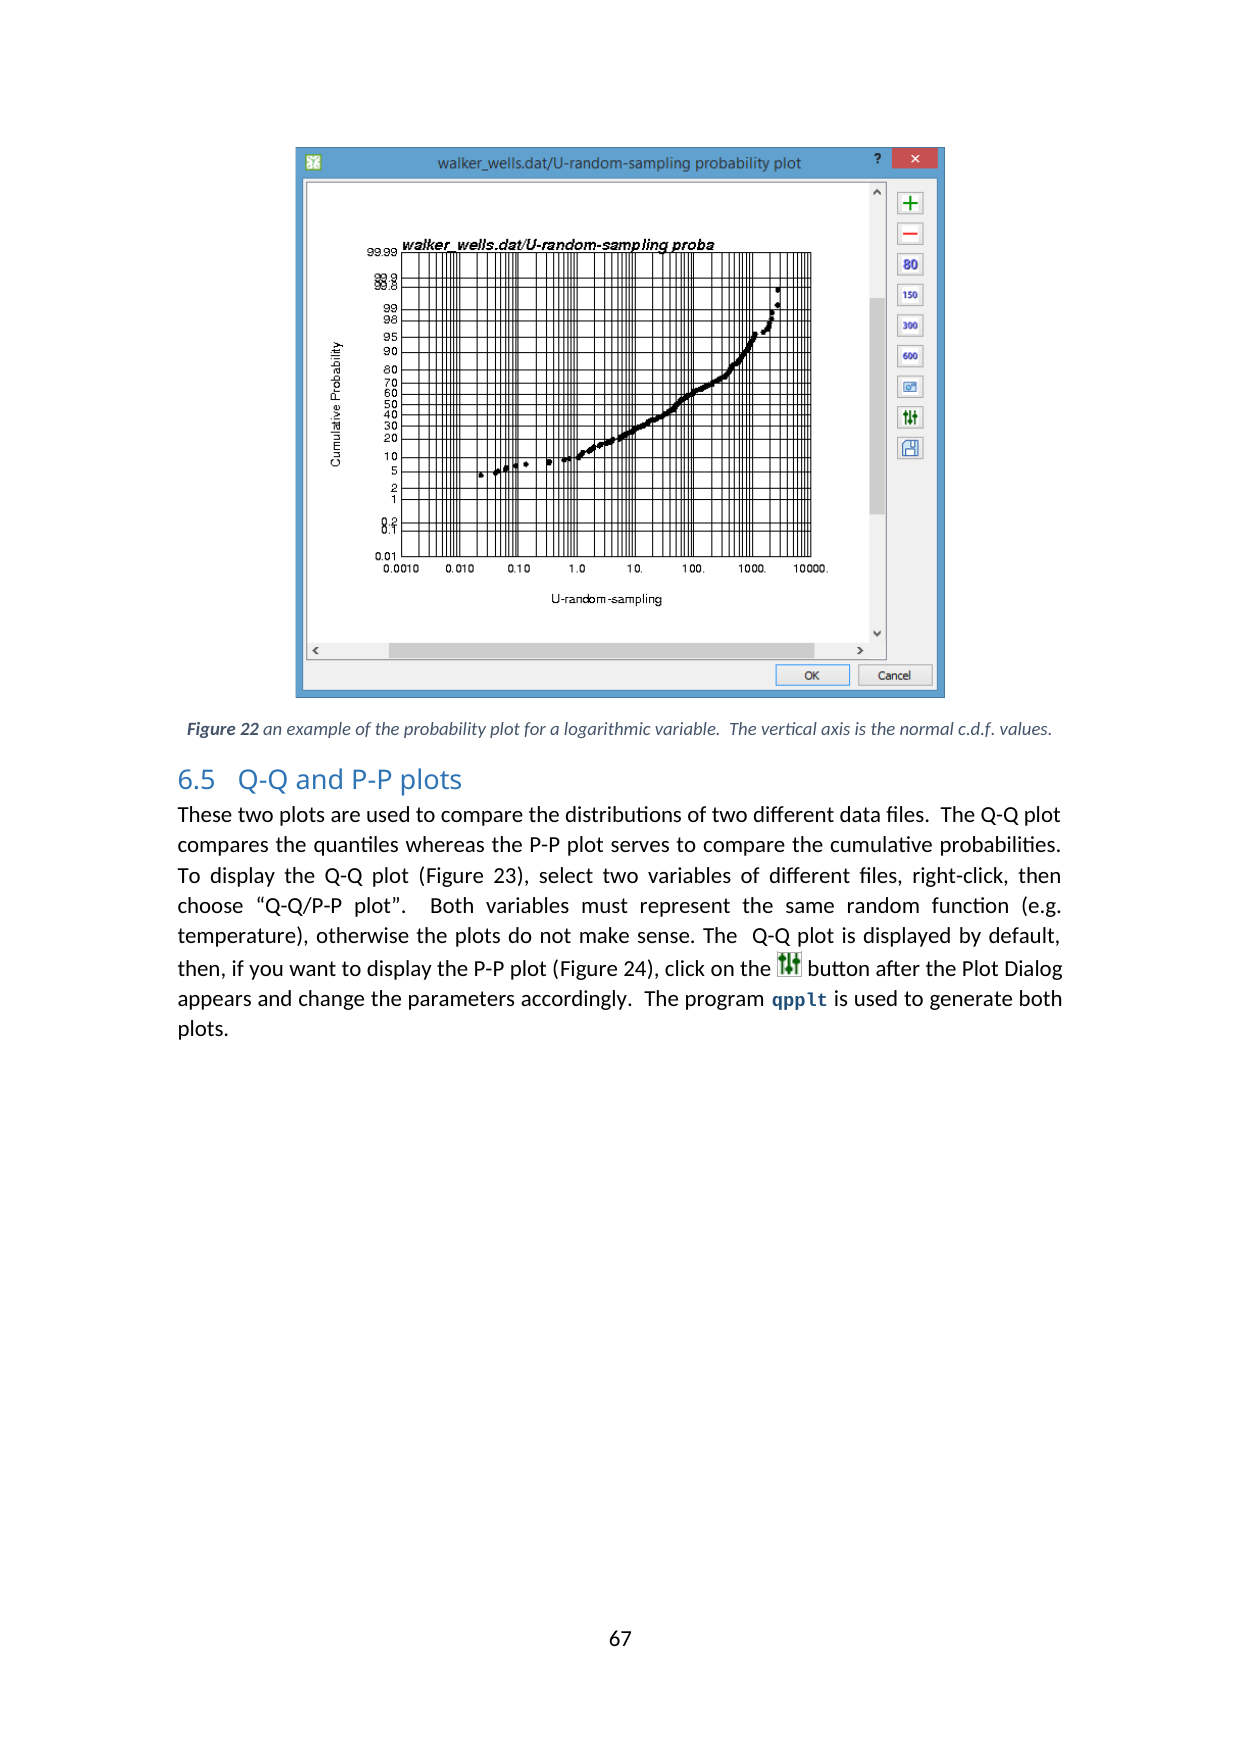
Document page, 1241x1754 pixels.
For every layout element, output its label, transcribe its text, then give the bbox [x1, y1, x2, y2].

subtitle Q-Q and P-P plots [177, 761, 1063, 797]
picture [778, 953, 801, 976]
text These two plots are used to compare the distributions of two different data files. The Q-Q plot compares the quantiles whereas the P-P plot serves to compare the cumulative probabilities. To display the Q-Q plot (Figure 23), select two variables of different files, right-click, then choose “Q-Q/P-P plot”. Both variables must represent the same random function (e.g. temperature), otherwise the plots do not make sense. The Q-Q plot is displayed by default, then, if you want to display the P-P plot (Figure 24), click on the button after the Plot Dialog appears and change the parameters accordingly. The program qpplt is used to generate both plots. [177, 800, 1063, 1043]
picture [295, 147, 945, 698]
text Figure 22 an example of the probability plot for a logarithmic variable. The vertical axis is the normal c.d.f. values. [177, 717, 1063, 740]
